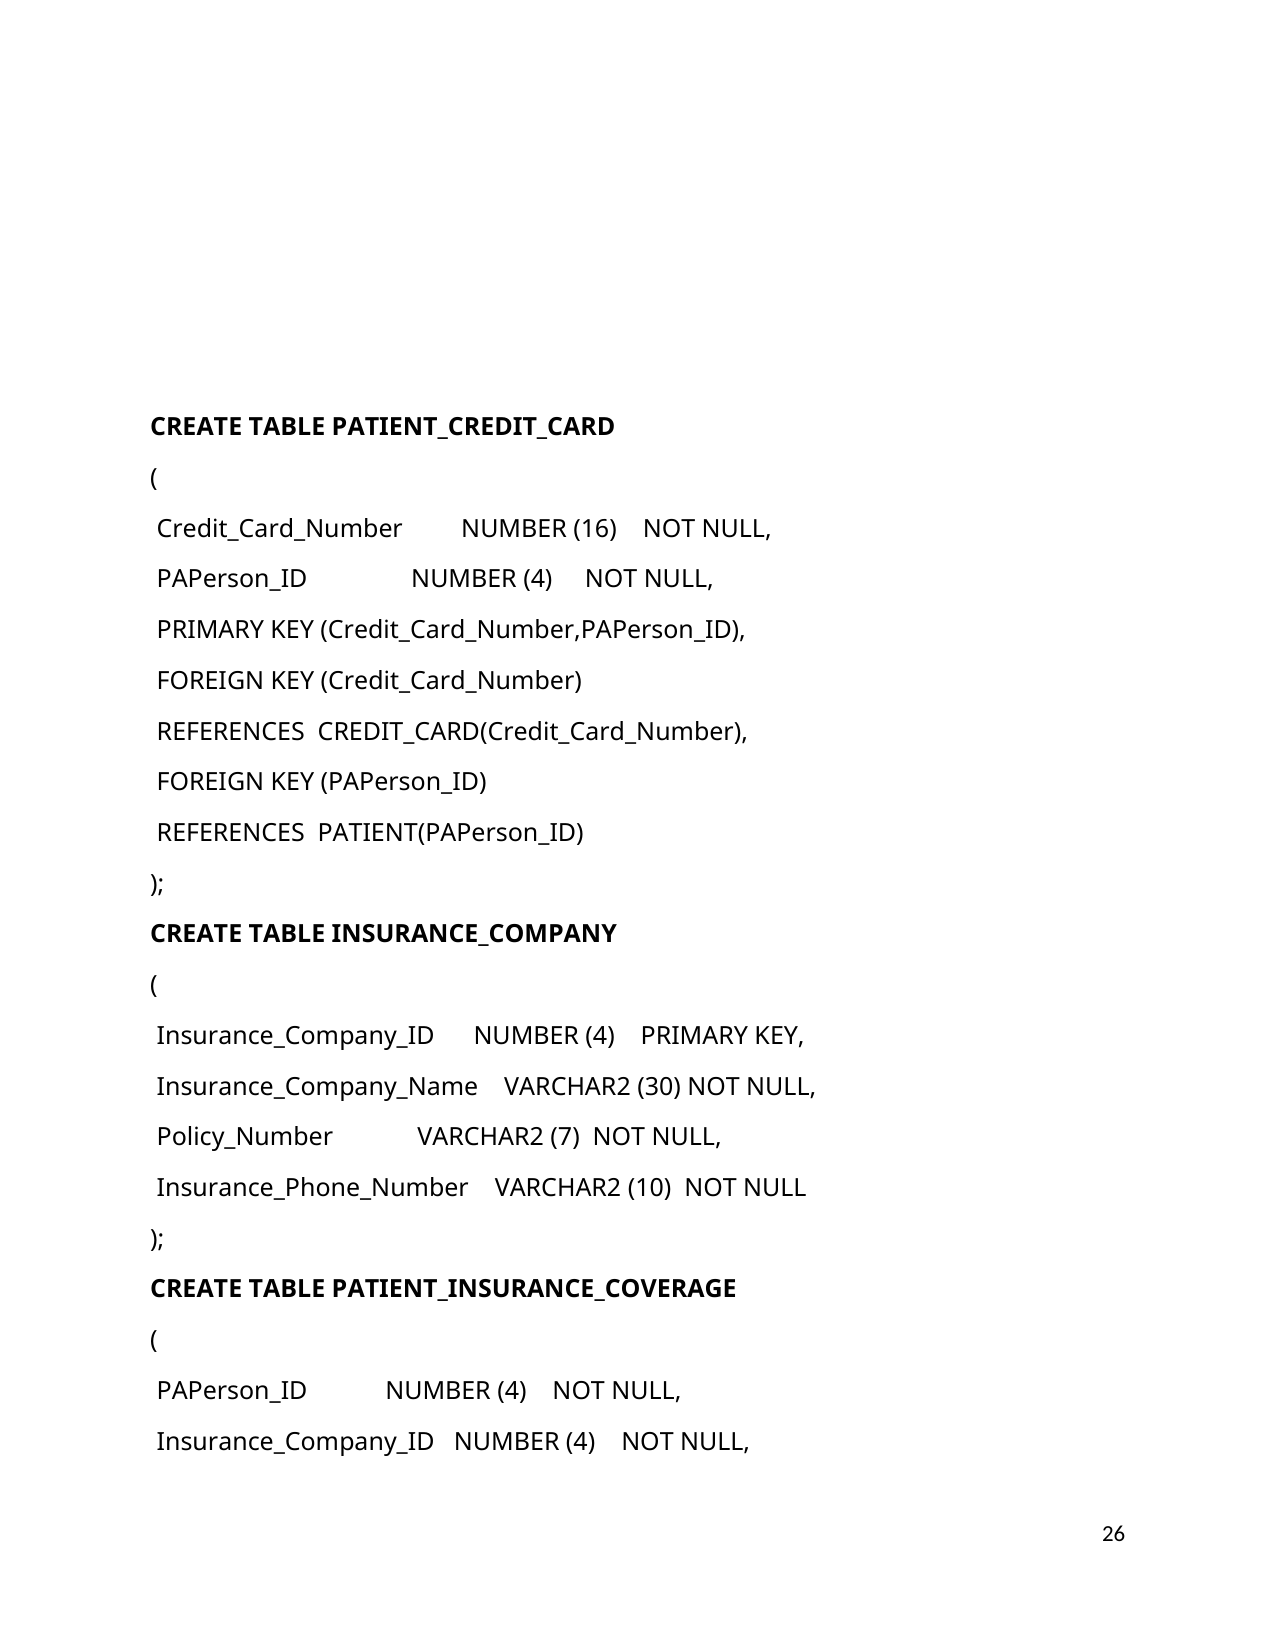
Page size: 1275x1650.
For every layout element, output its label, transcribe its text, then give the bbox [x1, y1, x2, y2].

text ( [150, 967, 1125, 1001]
text ); [150, 1220, 1125, 1254]
text CREATE TABLE PATIENT_CREDIT_CARD [150, 409, 1125, 443]
text ( [150, 459, 1125, 493]
text FOREIGN KEY (PAPerson_ID) [150, 764, 1125, 798]
text ( [150, 1322, 1125, 1356]
text CREATE TABLE PATIENT_INSURANCE_COVERAGE [150, 1271, 1125, 1305]
text Insurance_Company_ID NUMBER (4) PRIMARY KEY, [150, 1017, 1125, 1052]
text Insurance_Company_Name VARCHAR2 (30) NOT NULL, [150, 1068, 1125, 1102]
text Insurance_Company_ID NUMBER (4) NOT NULL, [150, 1423, 1125, 1457]
text Credit_Card_Number NUMBER (16) NOT NULL, [150, 510, 1125, 544]
text REFERENCES CREDIT_CARD(Credit_Card_Number), [150, 713, 1125, 747]
text Policy_Number VARCHAR2 (7) NOT NULL, [150, 1119, 1125, 1153]
text CREATE TABLE INSURANCE_COMPANY [150, 916, 1125, 950]
text Insurance_Phone_Number VARCHAR2 (10) NOT NULL [150, 1170, 1125, 1204]
text REFERENCES PATIENT(PAPerson_ID) [150, 814, 1125, 849]
text FOREIGN KEY (Credit_Card_Number) [150, 662, 1125, 696]
text PRIMARY KEY (Credit_Card_Number,PAPerson_ID), [150, 612, 1125, 646]
text PAPerson_ID NUMBER (4) NOT NULL, [150, 561, 1125, 595]
text PAPerson_ID NUMBER (4) NOT NULL, [150, 1373, 1125, 1407]
text ); [150, 865, 1125, 899]
